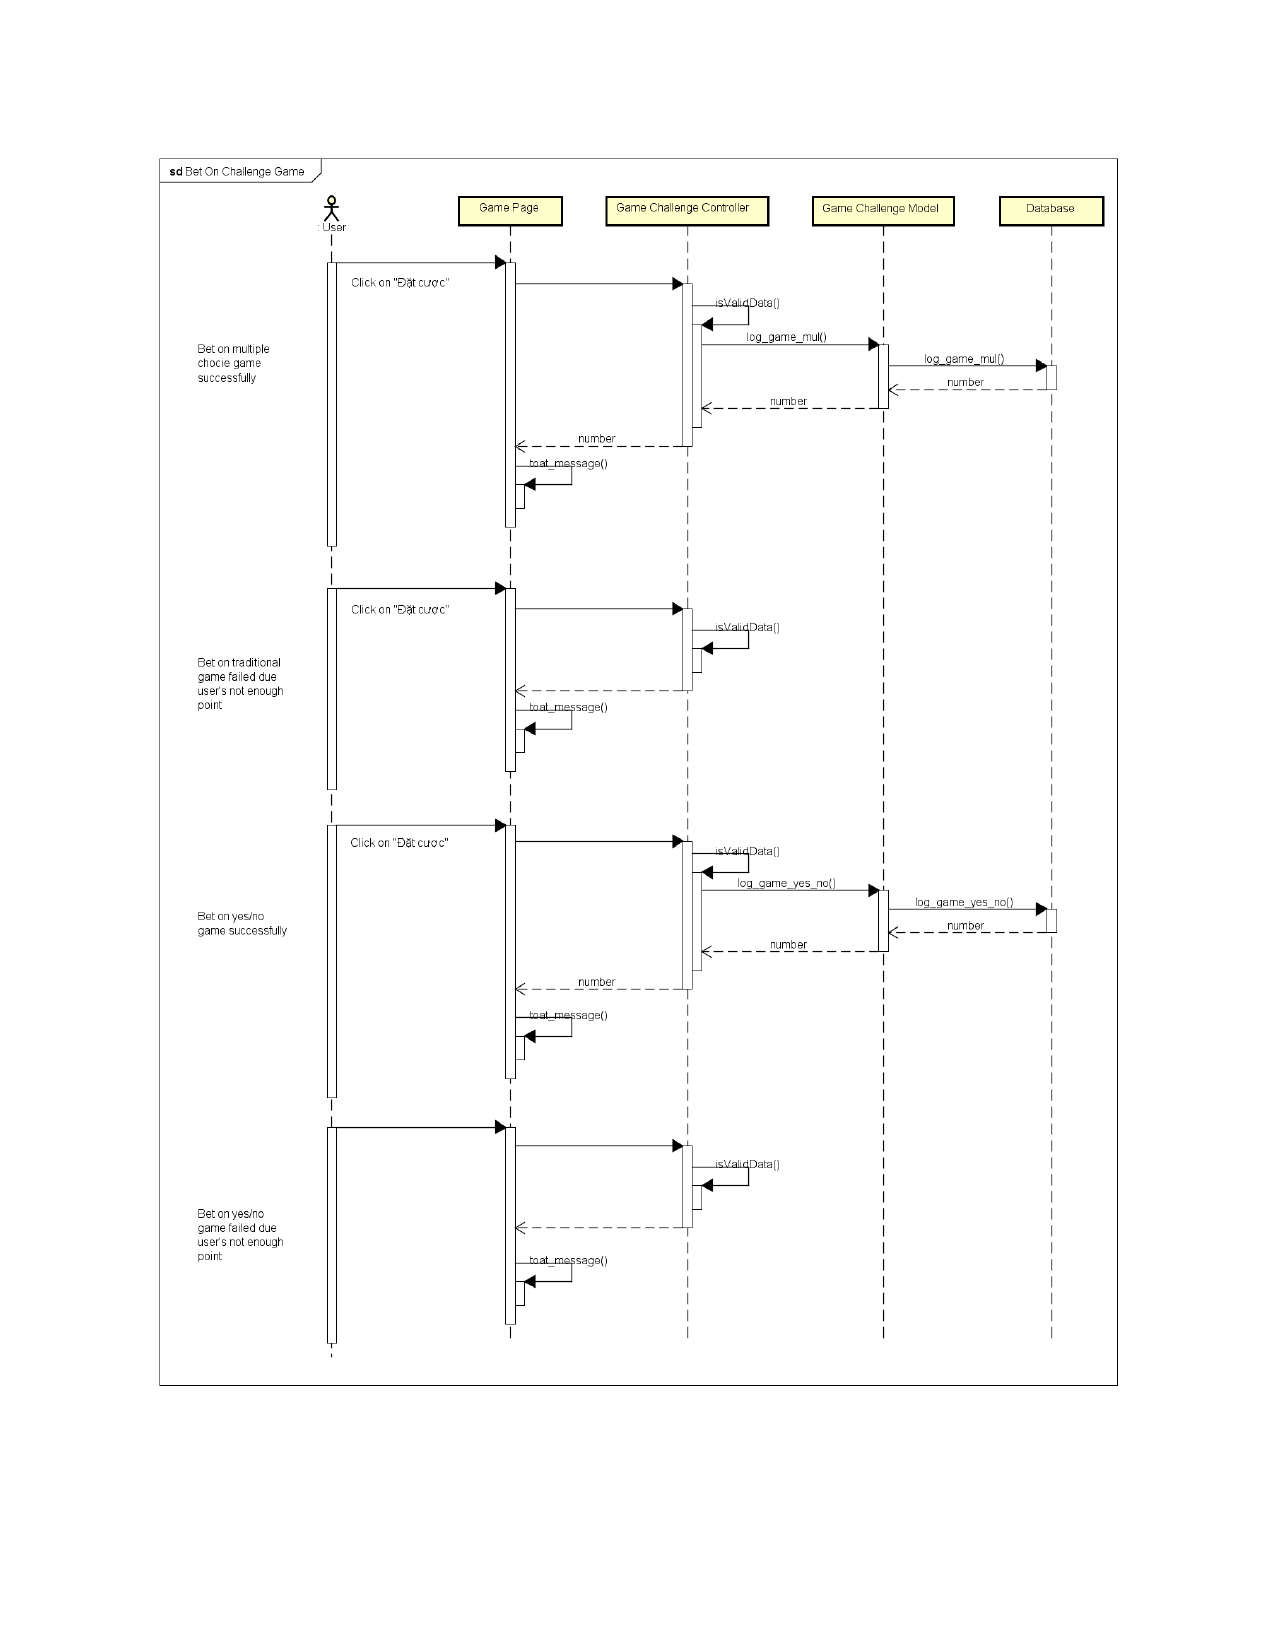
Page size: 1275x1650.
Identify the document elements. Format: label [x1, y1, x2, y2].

picture [150, 150, 1125, 1394]
